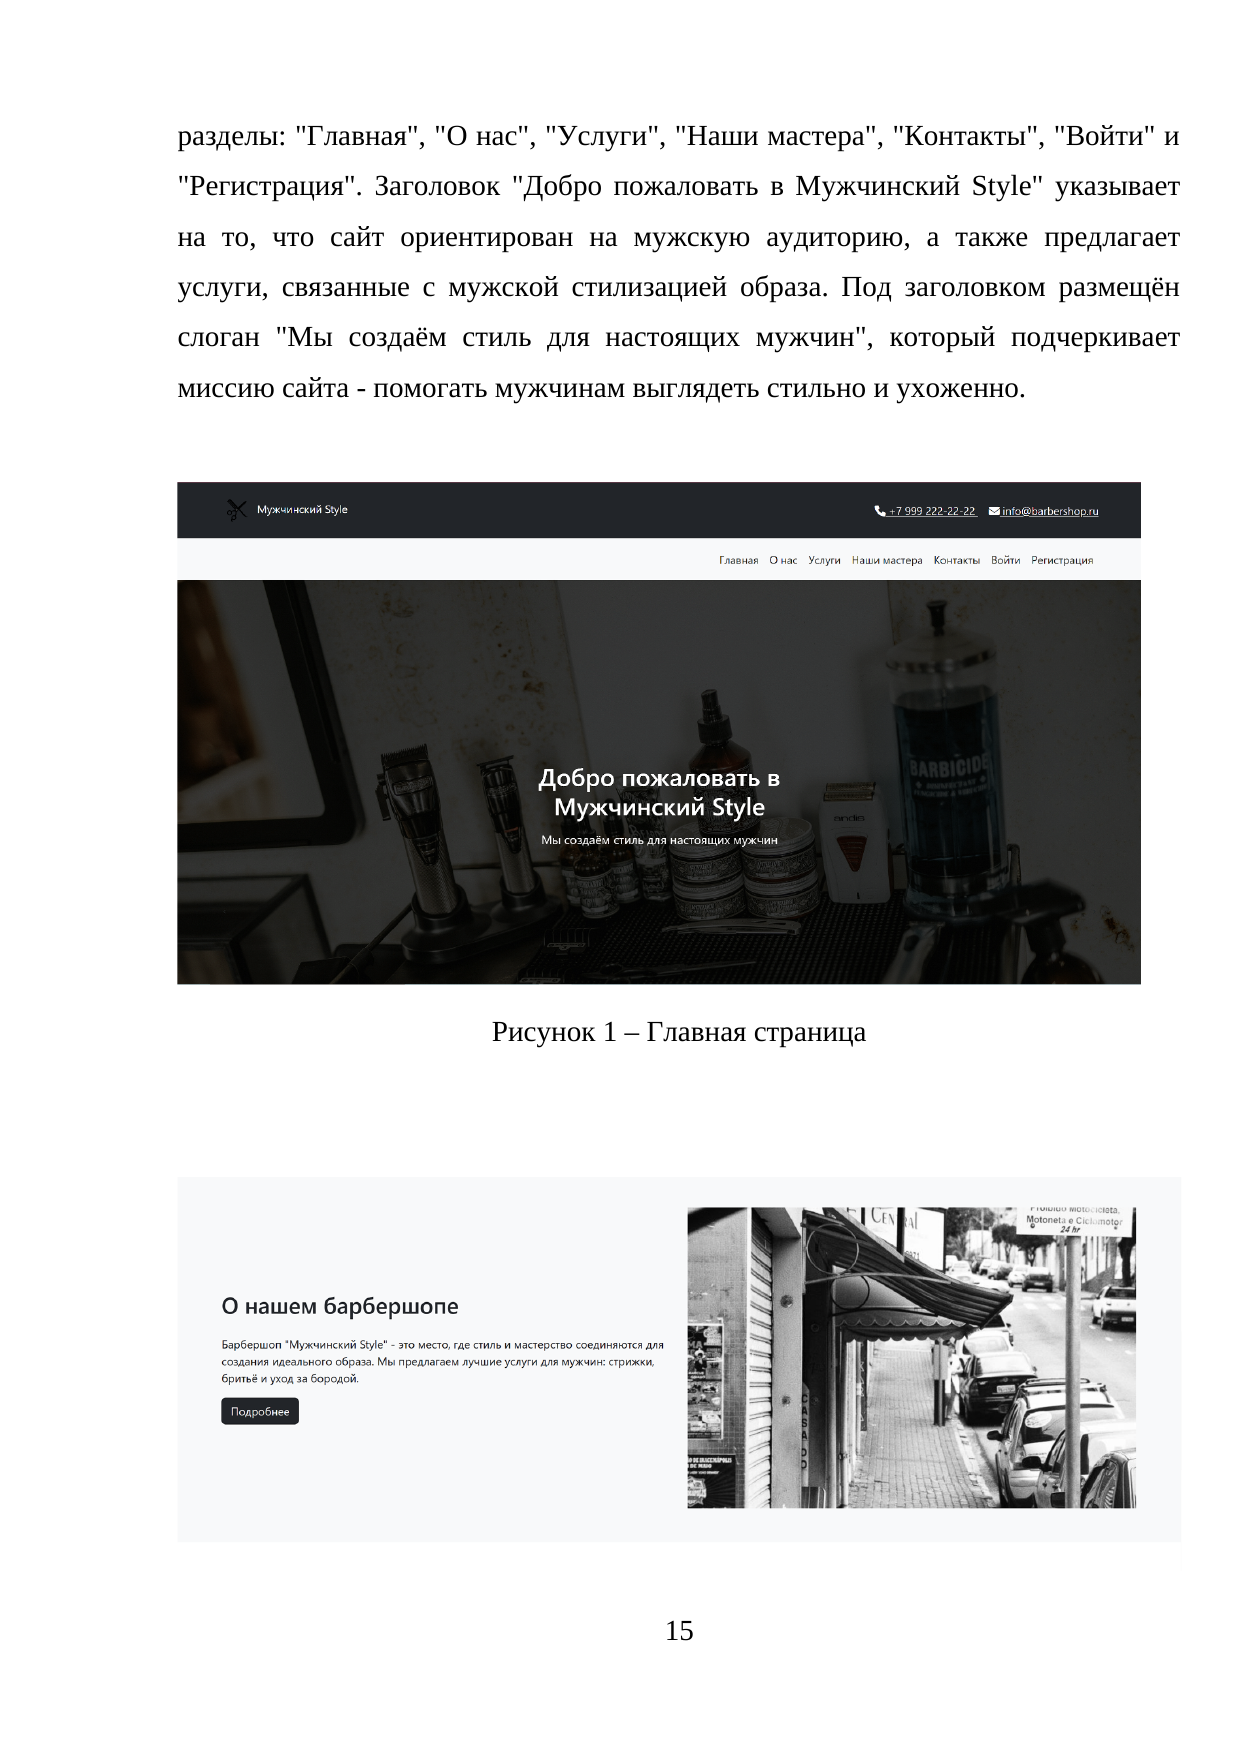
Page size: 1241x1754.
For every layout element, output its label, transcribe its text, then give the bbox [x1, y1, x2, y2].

picture [177, 482, 1141, 985]
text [177, 118, 1181, 403]
text Рисунок 1 – Главная страница [177, 1014, 1181, 1047]
picture [177, 1177, 1182, 1571]
